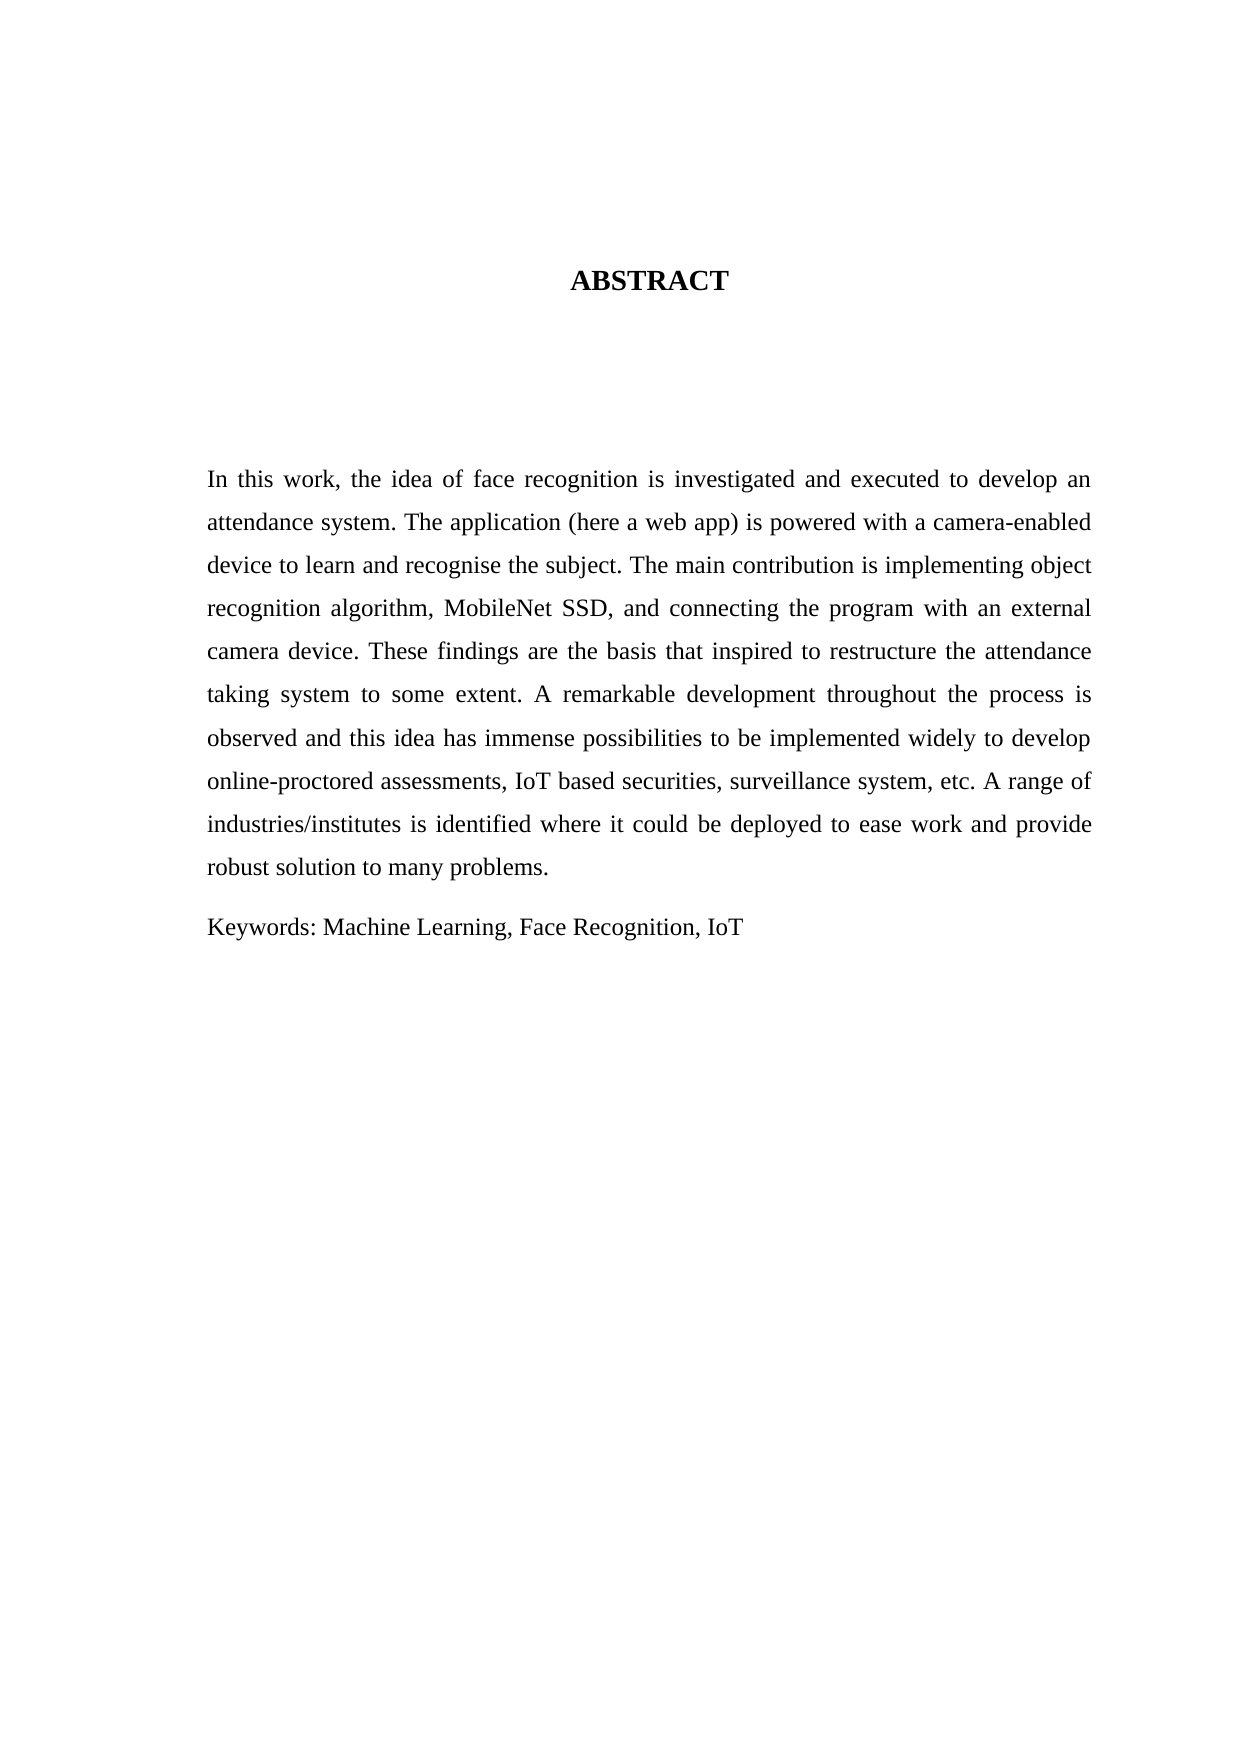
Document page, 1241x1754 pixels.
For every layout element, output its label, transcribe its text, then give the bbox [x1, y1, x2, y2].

text In this work, the idea of face recognition is investigated and executed to develop an attendance system. The application (here a web app) is powered with a camera-enabled device to learn and recognise the subject. The main contribution is implementing object recognition algorithm, MobileNet SSD, and connecting the program with an external camera device. These findings are the basis that inspired to restructure the attendance taking system to some extent. A remarkable development throughout the process is observed and this idea has immense possibilities to be implemented widely to develop online-proctored assessments, IoT based securities, surveillance system, etc. A range of industries/institutes is identified where it could be deployed to ease work and provide robust solution to many problems. [207, 464, 1092, 881]
text Keywords: Machine Learning, Face Recognition, IoT [207, 912, 1092, 941]
text ABSTRACT [207, 263, 1092, 296]
